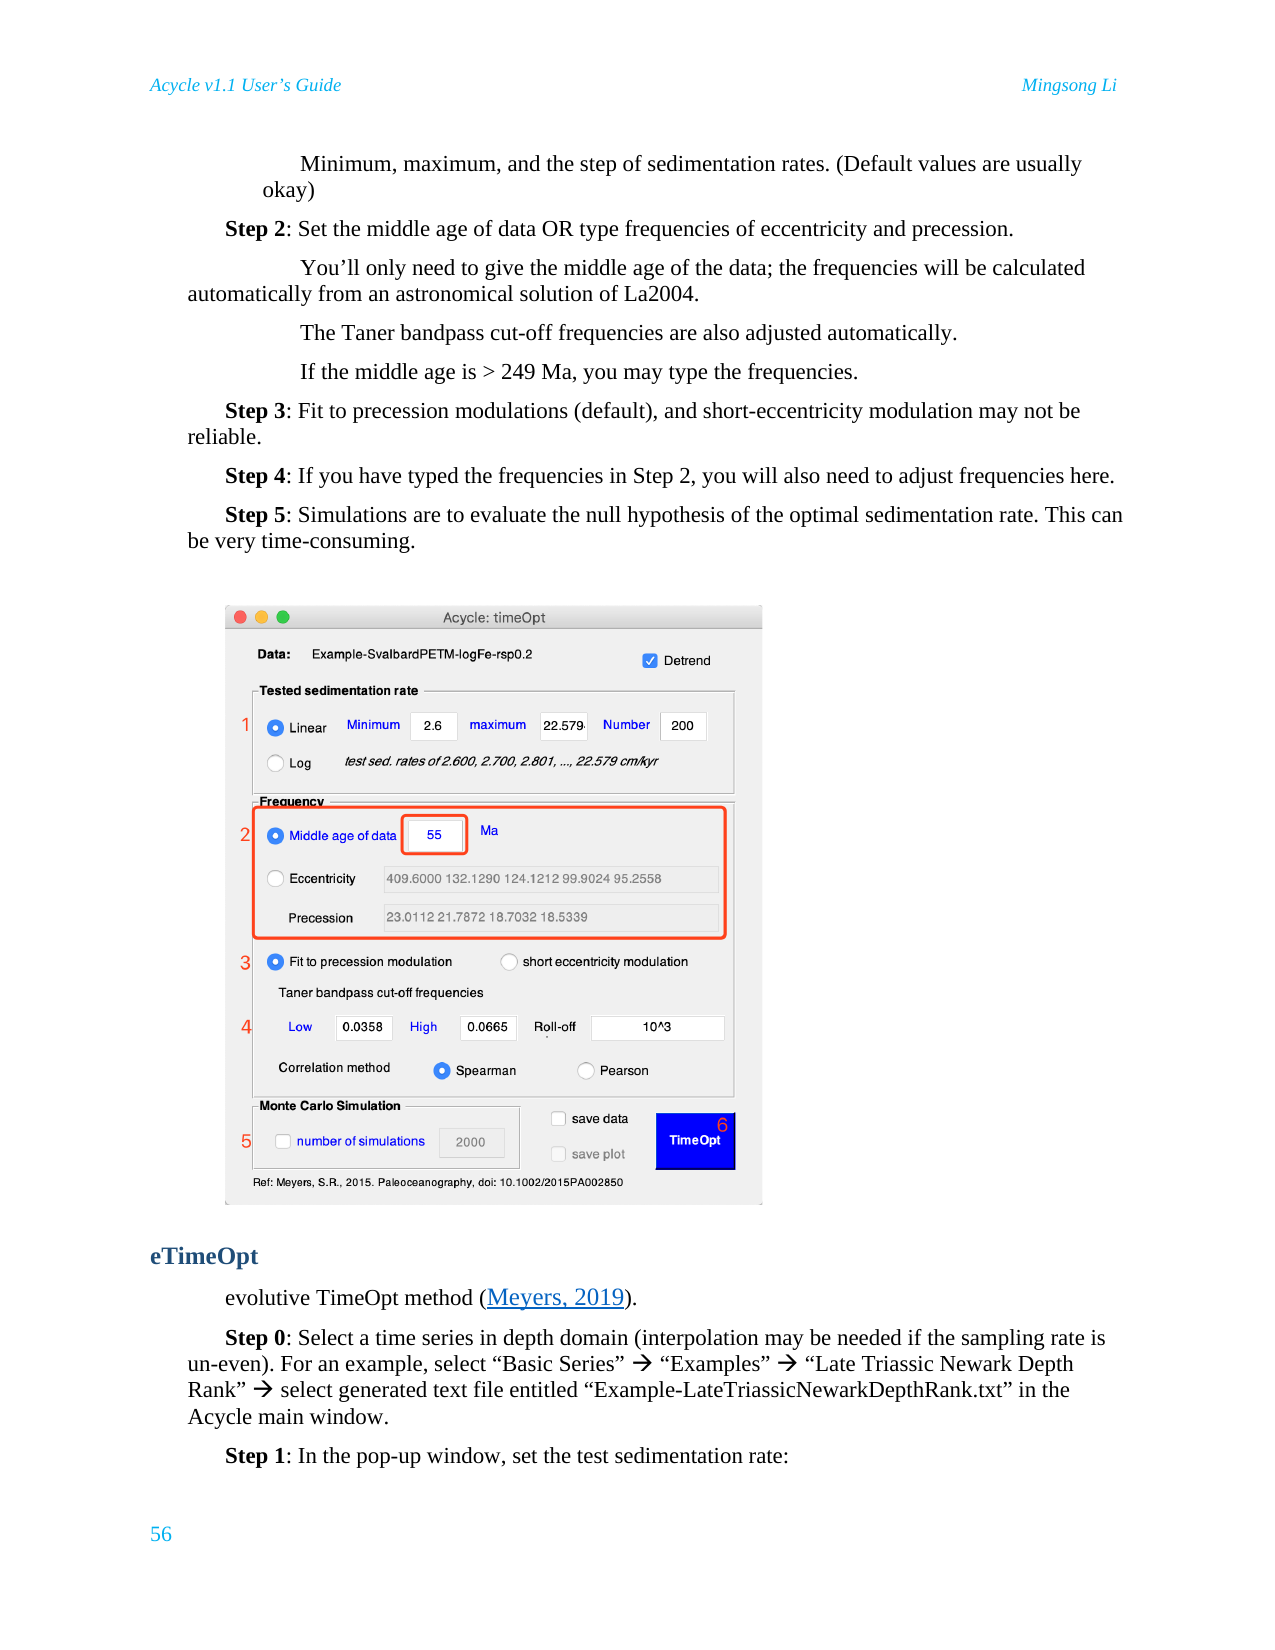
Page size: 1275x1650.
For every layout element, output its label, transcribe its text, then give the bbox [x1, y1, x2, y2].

text Step 4: If you have typed the frequencies in Step 2, you will also need to adjust frequencies here. [187, 462, 1125, 488]
text Minimum, maximum, and the step of sedimentation rates. (Default values are usually okay) [262, 150, 1125, 203]
picture [225, 605, 763, 1205]
text evolutive TimeOpt method (Meyers, 2019). [187, 1282, 1125, 1311]
subtitle eTimeOpt [150, 1241, 1125, 1270]
text Step 5: Simulations are to evaluate the null hypothesis of the optimal sedimentation rate. This can be very time-consuming. [187, 501, 1125, 554]
picture [151, 81, 157, 89]
text The Taner bandpass cut-off frequencies are also adjusted automatically. [262, 319, 1125, 346]
text Step 2: Set the middle age of data OR type frequencies of eccentricity and precession. [187, 215, 1125, 242]
text Step 3: Fit to precession modulations (default), and short-eccentricity modulation may not be reliable. [187, 397, 1125, 450]
text You’ll only need to give the middle age of the data; the frequencies will be calculated automatically from an astronomical solution of La2004. [187, 254, 1125, 307]
text If the middle age is > 249 Ma, you may type the frequencies. [262, 358, 1125, 384]
text Step 1: In the pop-up window, set the test sedimentation rate: [187, 1442, 1125, 1468]
text Step 0: Select a time series in depth domain (interpolation may be needed if the sampling rate is un-even). For an example, select “Basic Series” “Examples” “Late Triassic Newark Depth Rank” select generated text file entitled “Example-LateTriassicNewarkDepthRank.txt” in the Acycle main window. [187, 1324, 1125, 1429]
